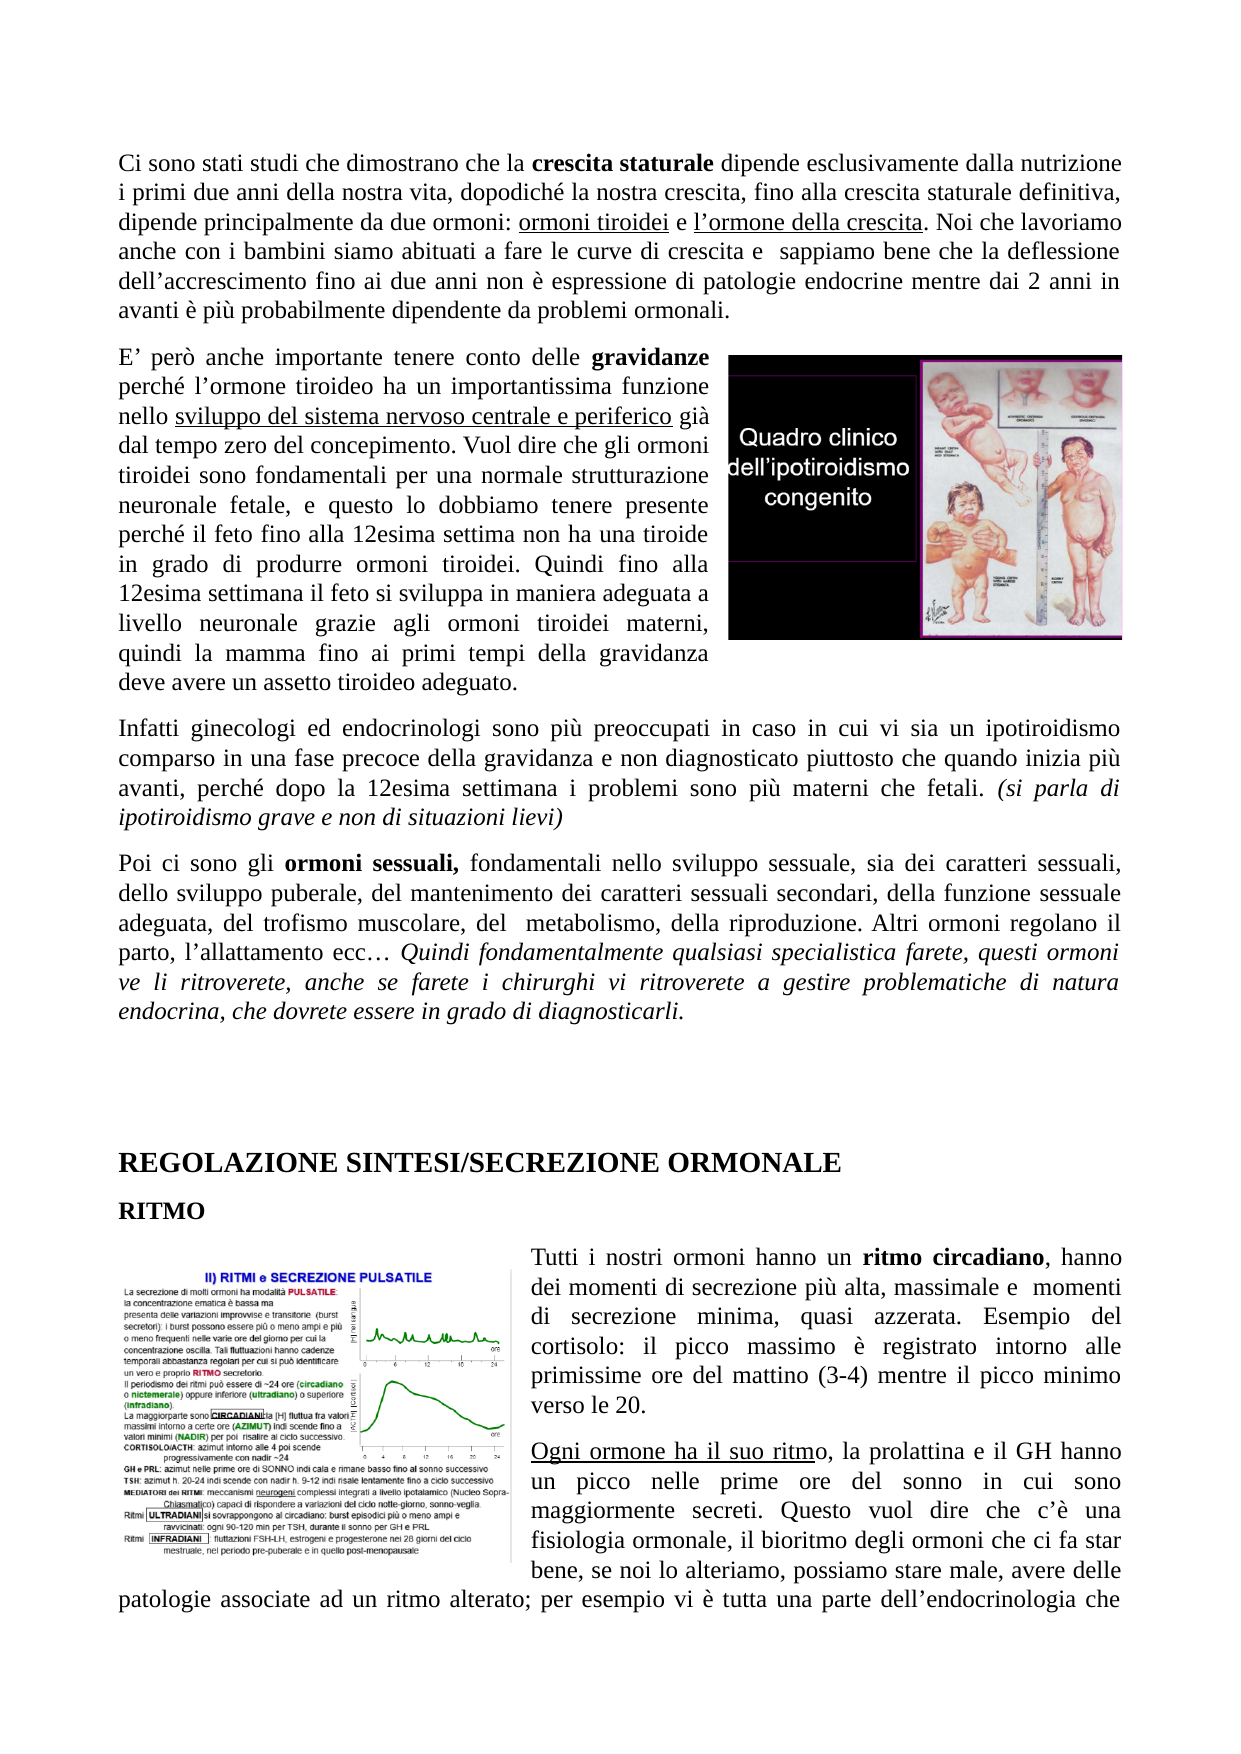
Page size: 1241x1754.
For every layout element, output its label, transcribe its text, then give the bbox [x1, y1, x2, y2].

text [118, 1436, 1122, 1613]
text Poi ci sono gli ormoni sessuali, fondamentali nello sviluppo sessuale, sia dei caratteri sessuali, dello sviluppo puberale, del mantenimento dei caratteri sessuali secondari, della funzione sessuale adeguata, del trofismo muscolare, del metabolismo, della riproduzione. Altri ormoni regolano il parto, l’allattamento ecc… Quindi fondamentalmente qualsiasi specialistica farete, questi ormoni ve li ritroverete, anche se farete i chirurghi vi ritroverete a gestire problematiche di natura endocrina, che dovrete essere in grado di diagnosticarli. [118, 848, 1122, 1025]
text Ci sono stati studi che dimostrano che la crescita staturale dipende esclusivamente dalla nutrizione i primi due anni della nostra vita, dopodiché la nostra crescita, fino alla crescita staturale definitiva, dipende principalmente da due ormoni: ormoni tiroidei e l’ormone della crescita. Noi che lavoriamo anche con i bambini siamo abituati a fare le curve di crescita e sappiamo bene che la deflessione dell’accrescimento fino ai due anni non è espressione di patologie endocrine mentre dai 2 anni in avanti è più probabilmente dipendente da problemi ormonali. [118, 148, 1122, 324]
text RITMO [118, 1196, 1122, 1225]
picture [118, 1269, 512, 1563]
picture [728, 355, 1123, 640]
text REGOLAZIONE SINTESI/SECREZIONE ORMONALE [118, 1145, 1122, 1178]
text Tutti i nostri ormoni hanno un ritmo circadiano, hanno dei momenti di secrezione più alta, massimale e momenti di secrezione minima, quasi azzerata. Esempio del cortisolo: il picco massimo è registrato intorno alle primissime ore del mattino (3-4) mentre il picco minimo verso le 20. [118, 1242, 1122, 1419]
text Infatti ginecologi ed endocrinologi sono più preoccupati in caso in cui vi sia un ipotiroidismo comparso in una fase precoce della gravidanza e non diagnosticato piuttosto che quando inizia più avanti, perché dopo la 12esima settimana i problemi sono più materni che fetali. (si parla di ipotiroidismo grave e non di situazioni lievi) [118, 713, 1122, 831]
